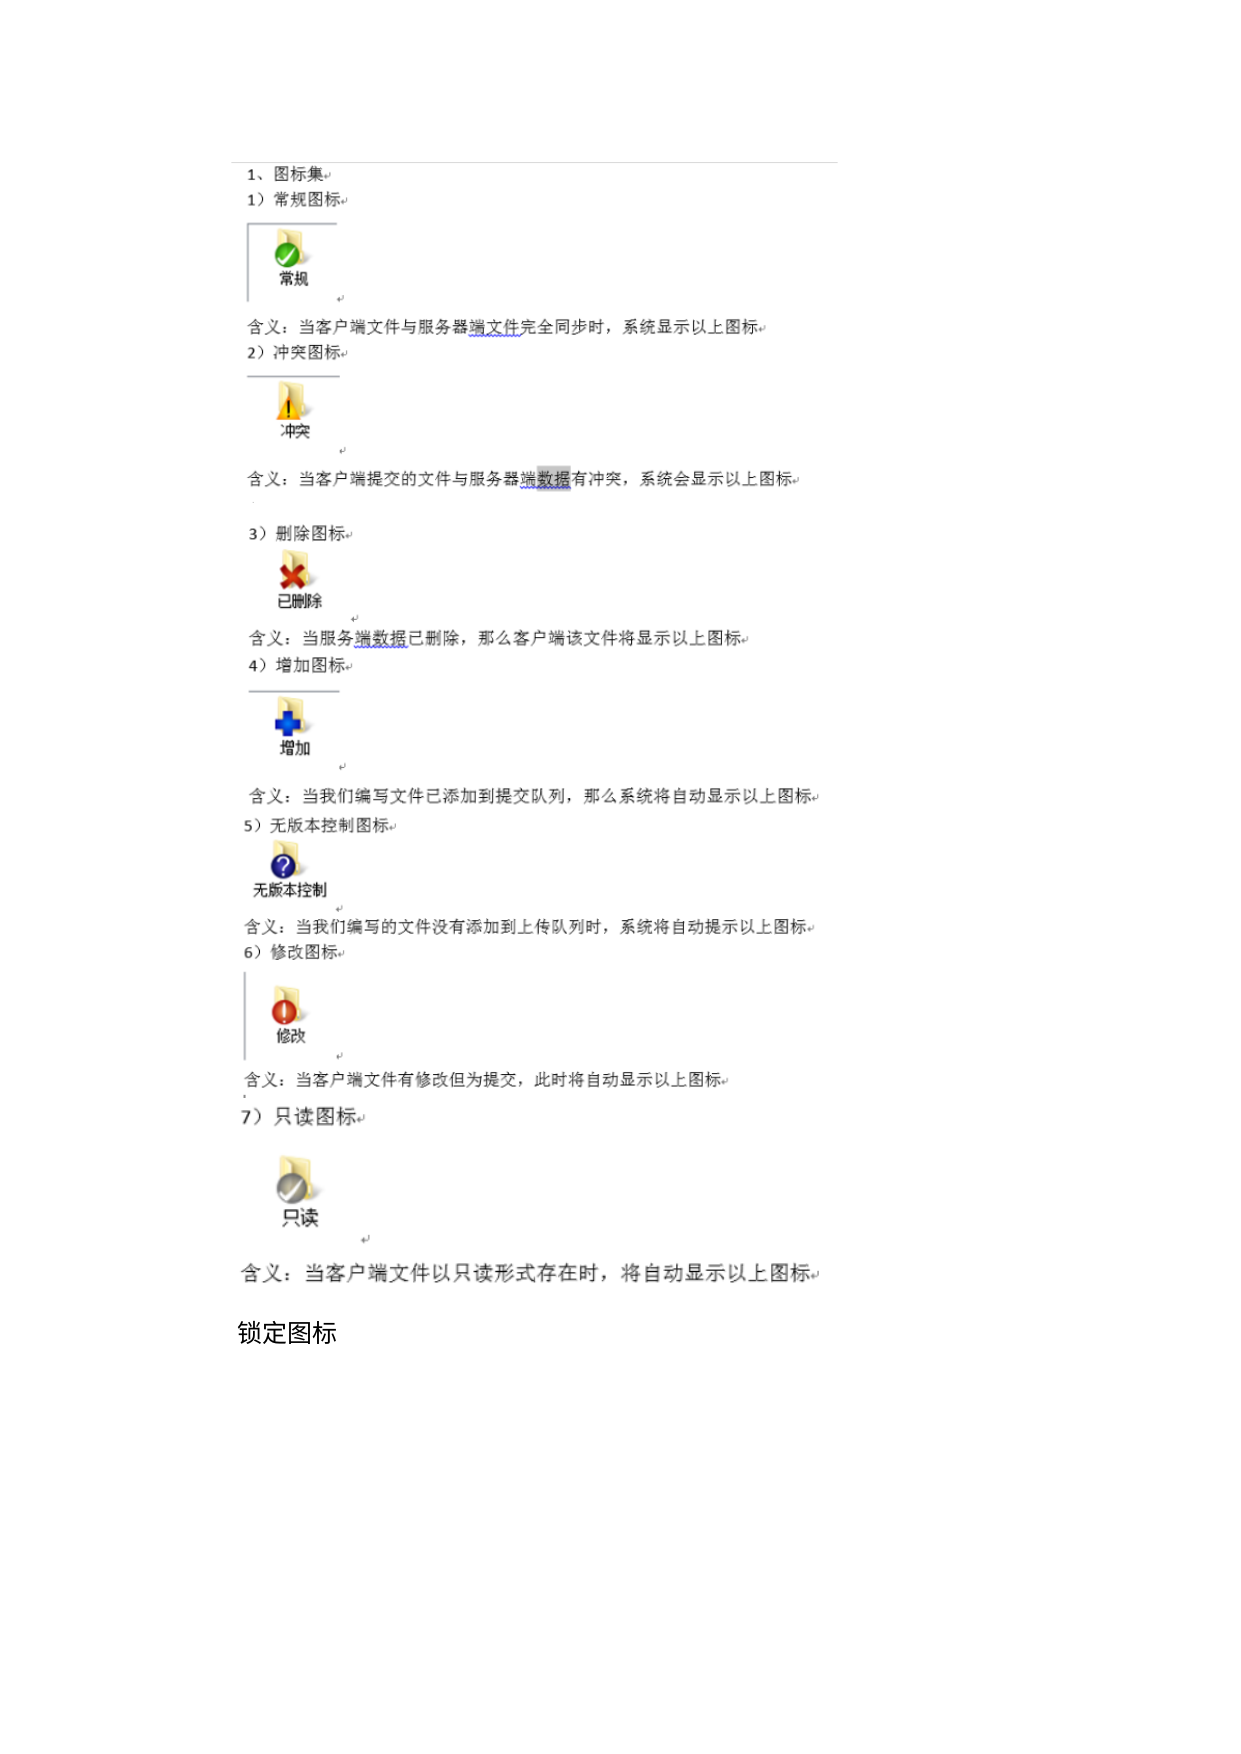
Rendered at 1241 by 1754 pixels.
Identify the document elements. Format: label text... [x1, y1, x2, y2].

picture [231, 1104, 824, 1289]
picture [231, 162, 838, 503]
picture [231, 519, 829, 811]
list 锁定图标 [187, 1299, 1053, 1364]
picture [231, 812, 825, 1098]
